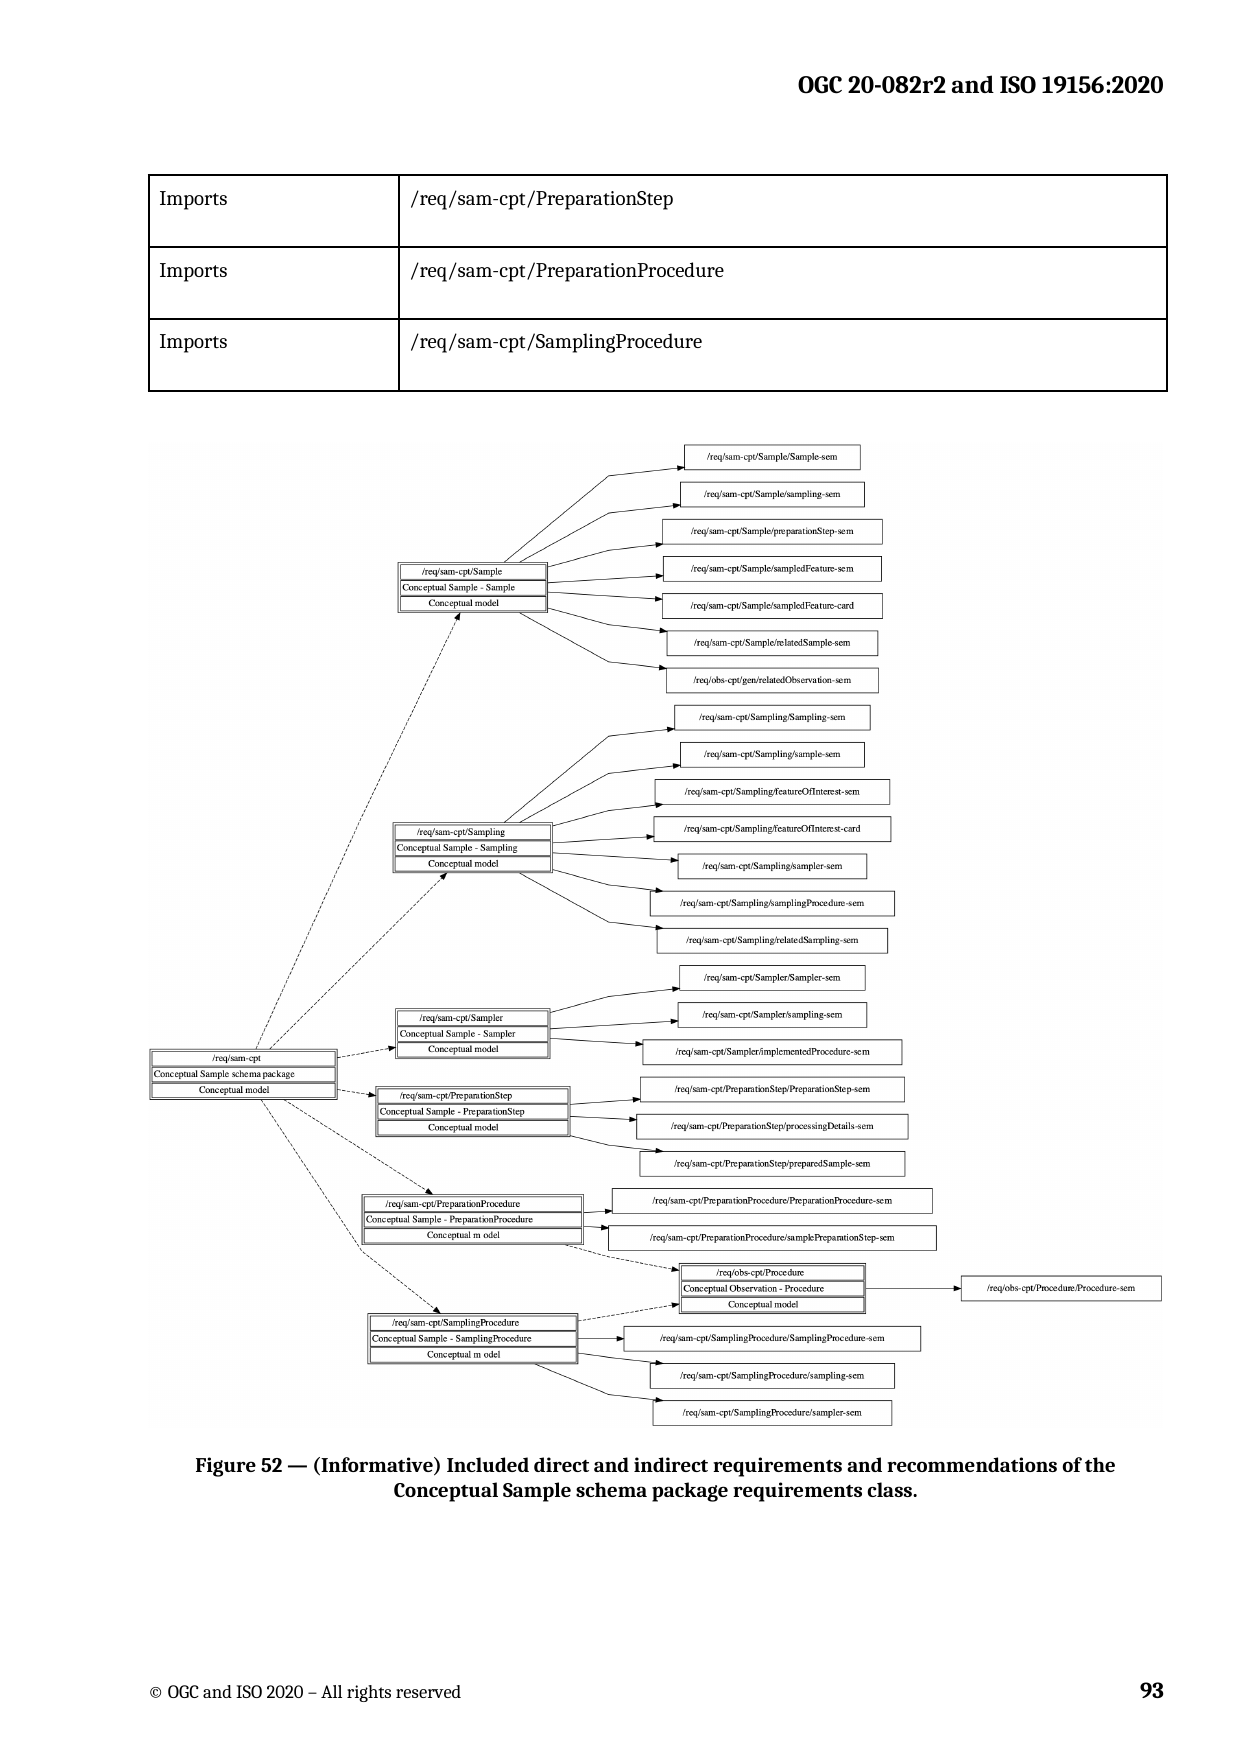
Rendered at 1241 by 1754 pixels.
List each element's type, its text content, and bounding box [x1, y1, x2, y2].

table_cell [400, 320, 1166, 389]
text Figure 52 — (Informative) Included direct and indirect requirements and recommendations of the Conceptual Sample schema package requirements class. [148, 1453, 1163, 1503]
picture [147, 442, 1164, 1428]
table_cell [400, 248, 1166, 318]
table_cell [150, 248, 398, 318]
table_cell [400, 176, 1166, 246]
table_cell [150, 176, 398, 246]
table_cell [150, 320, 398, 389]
